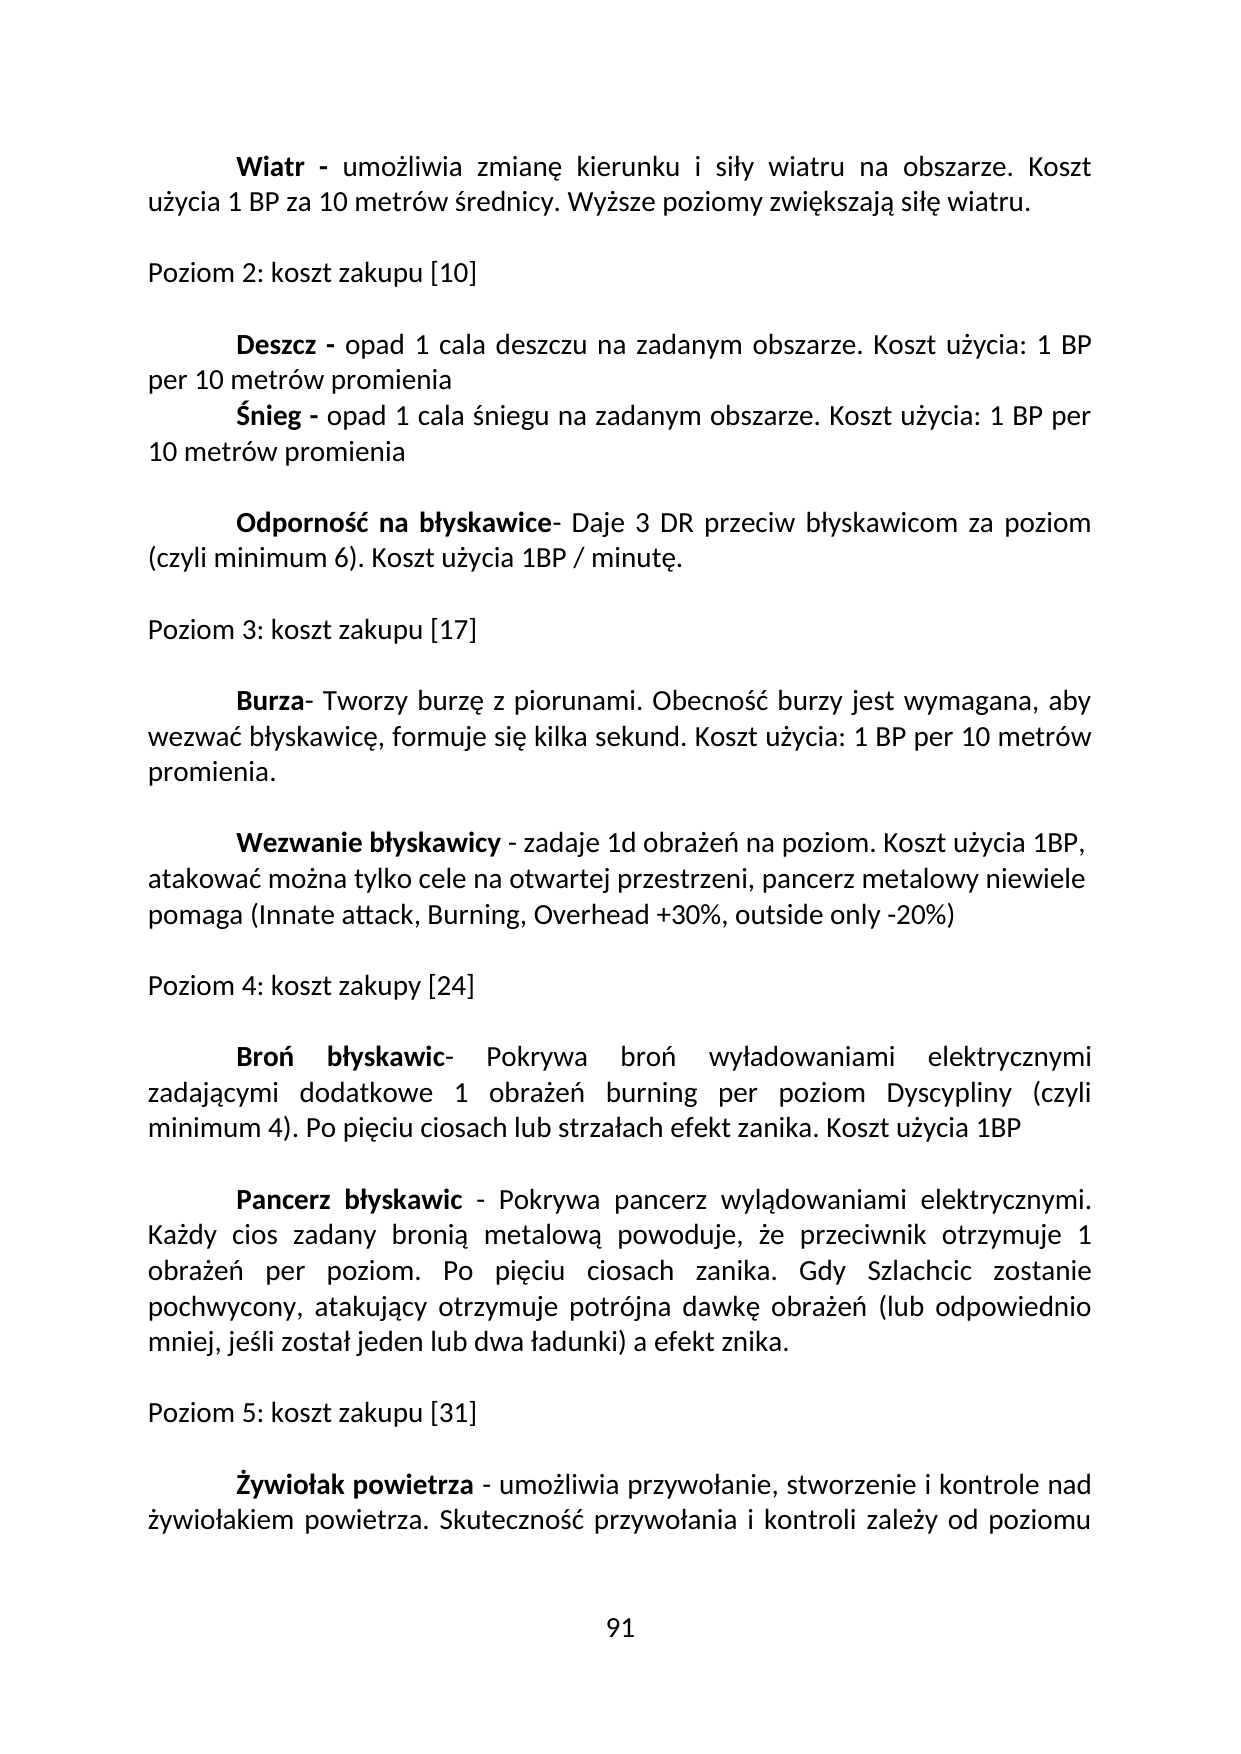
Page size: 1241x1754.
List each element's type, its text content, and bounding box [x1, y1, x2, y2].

text Śnieg - opad 1 cala śniegu na zadanym obszarze. Koszt użycia: 1 BP per 10 metrów promienia [148, 397, 1093, 468]
text Poziom 4: koszt zakupy [24] [148, 967, 1093, 1003]
text Odporność na błyskawice- Daje 3 DR przeciw błyskawicom za poziom (czyli minimum 6). Koszt użycia 1BP / minutę. [148, 504, 1093, 575]
text Wezwanie błyskawicy - zadaje 1d obrażeń na poziom. Koszt użycia 1BP, atakować można tylko cele na otwartej przestrzeni, pancerz metalowy niewiele pomaga (Innate attack, Burning, Overhead +30%, outside only -20%) [148, 824, 1093, 931]
text Deszcz - opad 1 cala deszczu na zadanym obszarze. Koszt użycia: 1 BP per 10 metrów promienia [148, 326, 1093, 397]
text Pancerz błyskawic - Pokrywa pancerz wylądowaniami elektrycznymi. Każdy cios zadany bronią metalową powoduje, że przeciwnik otrzymuje 1 obrażeń per poziom. Po pięciu ciosach zanika. Gdy Szlachcic zostanie pochwycony, atakujący otrzymuje potrójna dawkę obrażeń (lub odpowiednio mniej, jeśli został jeden lub dwa ładunki) a efekt znika. [148, 1181, 1093, 1359]
text Broń błyskawic- Pokrywa broń wyładowaniami elektrycznymi zadającymi dodatkowe 1 obrażeń burning per poziom Dyscypliny (czyli minimum 4). Po pięciu ciosach lub strzałach efekt zanika. Koszt użycia 1BP [148, 1038, 1093, 1145]
text Poziom 2: koszt zakupu [10] [148, 254, 1093, 290]
text Wiatr - umożliwia zmianę kierunku i siły wiatru na obszarze. Koszt użycia 1 BP za 10 metrów średnicy. Wyższe poziomy zwiększają siłę wiatru. [148, 148, 1093, 219]
text Burza- Tworzy burzę z piorunami. Obecność burzy jest wymagana, aby wezwać błyskawicę, formuje się kilka sekund. Koszt użycia: 1 BP per 10 metrów promienia. [148, 682, 1093, 789]
text Poziom 3: koszt zakupu [17] [148, 611, 1093, 646]
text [148, 1466, 1093, 1537]
text Poziom 5: koszt zakupu [31] [148, 1394, 1093, 1430]
